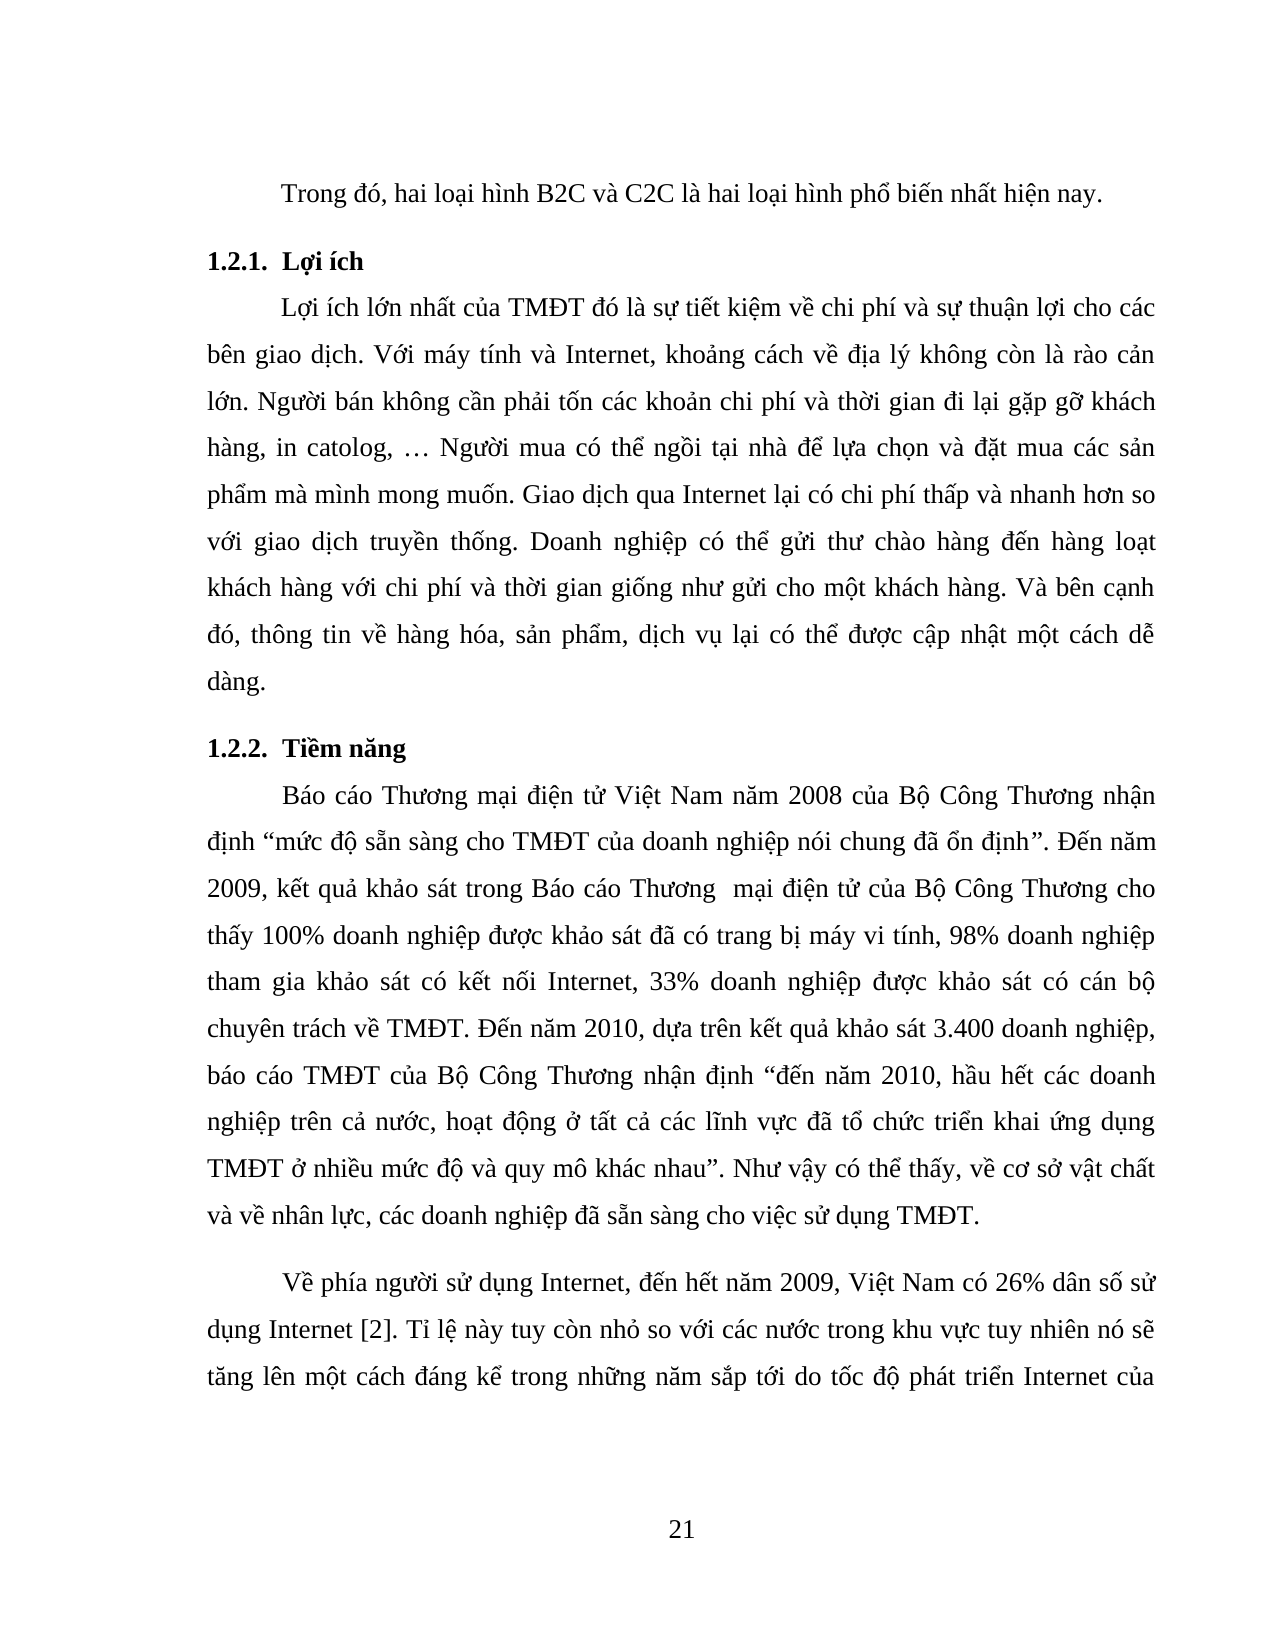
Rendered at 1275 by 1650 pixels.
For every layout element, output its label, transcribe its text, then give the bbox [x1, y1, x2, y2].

subtitle Tiềm năng [207, 732, 1157, 763]
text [207, 1266, 1157, 1391]
text Báo cáo Thương mại điện tử Việt Nam năm 2008 của Bộ Công Thương nhận định “mức độ sẵn sàng cho TMĐT của doanh nghiệp nói chung đã ổn định”. Đến năm 2009, kết quả khảo sát trong Báo cáo Thương mại điện tử của Bộ Công Thương cho thấy 100% doanh nghiệp được khảo sát đã có trang bị máy vi tính, 98% doanh nghiệp tham gia khảo sát có kết nối Internet, 33% doanh nghiệp được khảo sát có cán bộ chuyên trách về TMĐT. Đến năm 2010, dựa trên kết quả khảo sát 3.400 doanh nghiệp, báo cáo TMĐT của Bộ Công Thương nhận định “đến năm 2010, hầu hết các doanh nghiệp trên cả nước, hoạt động ở tất cả các lĩnh vực đã tổ chức triển khai ứng dụng TMĐT ở nhiều mức độ và quy mô khác nhau”. Như vậy có thể thấy, về cơ sở vật chất và về nhân lực, các doanh nghiệp đã sẵn sàng cho việc sử dụng TMĐT. [207, 779, 1157, 1230]
text Trong đó, hai loại hình B2C và C2C là hai loại hình phổ biến nhất hiện nay. [207, 177, 1157, 208]
subtitle Lợi ích [207, 245, 1157, 276]
text Lợi ích lớn nhất của TMĐT đó là sự tiết kiệm về chi phí và sự thuận lợi cho các bên giao dịch. Với máy tính và Internet, khoảng cách về địa lý không còn là rào cản lớn. Người bán không cần phải tốn các khoản chi phí và thời gian đi lại gặp gỡ khách hàng, in catolog, … Người mua có thể ngồi tại nhà để lựa chọn và đặt mua các sản phẩm mà mình mong muốn. Giao dịch qua Internet lại có chi phí thấp và nhanh hơn so với giao dịch truyền thống. Doanh nghiệp có thể gửi thư chào hàng đến hàng loạt khách hàng với chi phí và thời gian giống như gửi cho một khách hàng. Và bên cạnh đó, thông tin về hàng hóa, sản phẩm, dịch vụ lại có thể được cập nhật một cách dễ dàng. [207, 291, 1157, 696]
